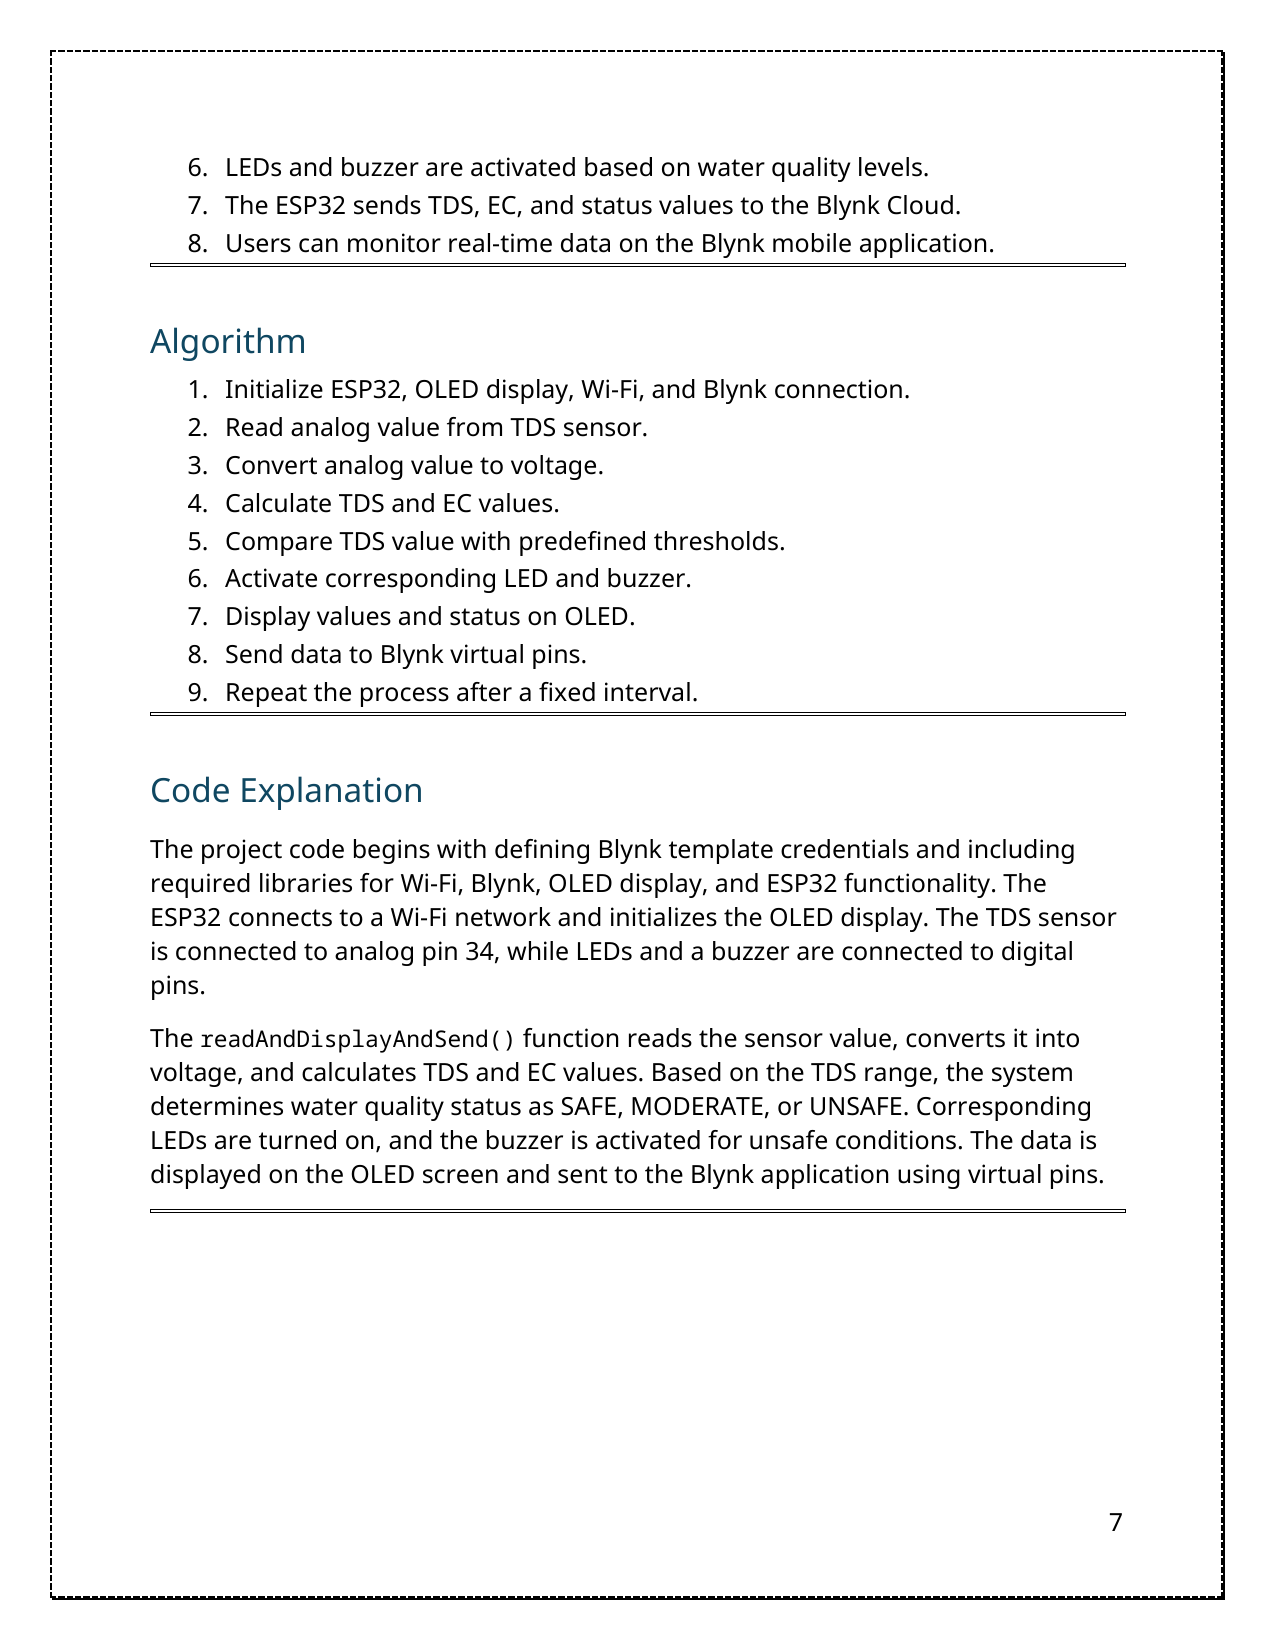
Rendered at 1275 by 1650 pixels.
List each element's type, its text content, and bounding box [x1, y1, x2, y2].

text The readAndDisplayAndSend() function reads the sensor value, converts it into voltage, and calculates TDS and EC values. Based on the TDS range, the system determines water quality status as SAFE, MODERATE, or UNSAFE. Corresponding LEDs are turned on, and the buzzer is activated for unsafe conditions. The data is displayed on the OLED screen and sent to the Blynk application using virtual pins. [150, 1021, 1123, 1191]
list Compare TDS value with predefined thresholds. [187, 523, 1123, 557]
list Read analog value from TDS sensor. [187, 410, 1123, 444]
list Send data to Blynk virtual pins. [187, 637, 1123, 671]
list Display values and status on OLED. [187, 599, 1123, 633]
list Activate corresponding LED and buzzer. [187, 561, 1123, 595]
list Users can monitor real-time data on the Blynk mobile application. [187, 226, 1123, 260]
list Convert analog value to voltage. [187, 448, 1123, 482]
subtitle Algorithm [150, 318, 1123, 364]
list Initialize ESP32, OLED display, Wi-Fi, and Blynk connection. [187, 372, 1123, 406]
list Calculate TDS and EC values. [187, 486, 1123, 519]
list Repeat the process after a fixed interval. [187, 674, 1123, 709]
list The ESP32 sends TDS, EC, and status values to the Blynk Cloud. [187, 188, 1123, 222]
subtitle Code Explanation [150, 767, 1123, 813]
list LEDs and buzzer are activated based on water quality levels. [187, 150, 1123, 184]
text The project code begins with defining Blynk template credentials and including required libraries for Wi-Fi, Blynk, OLED display, and ESP32 functionality. The ESP32 connects to a Wi-Fi network and initializes the OLED display. The TDS sensor is connected to analog pin 34, while LEDs and a buzzer are connected to digital pins. [150, 831, 1123, 1002]
